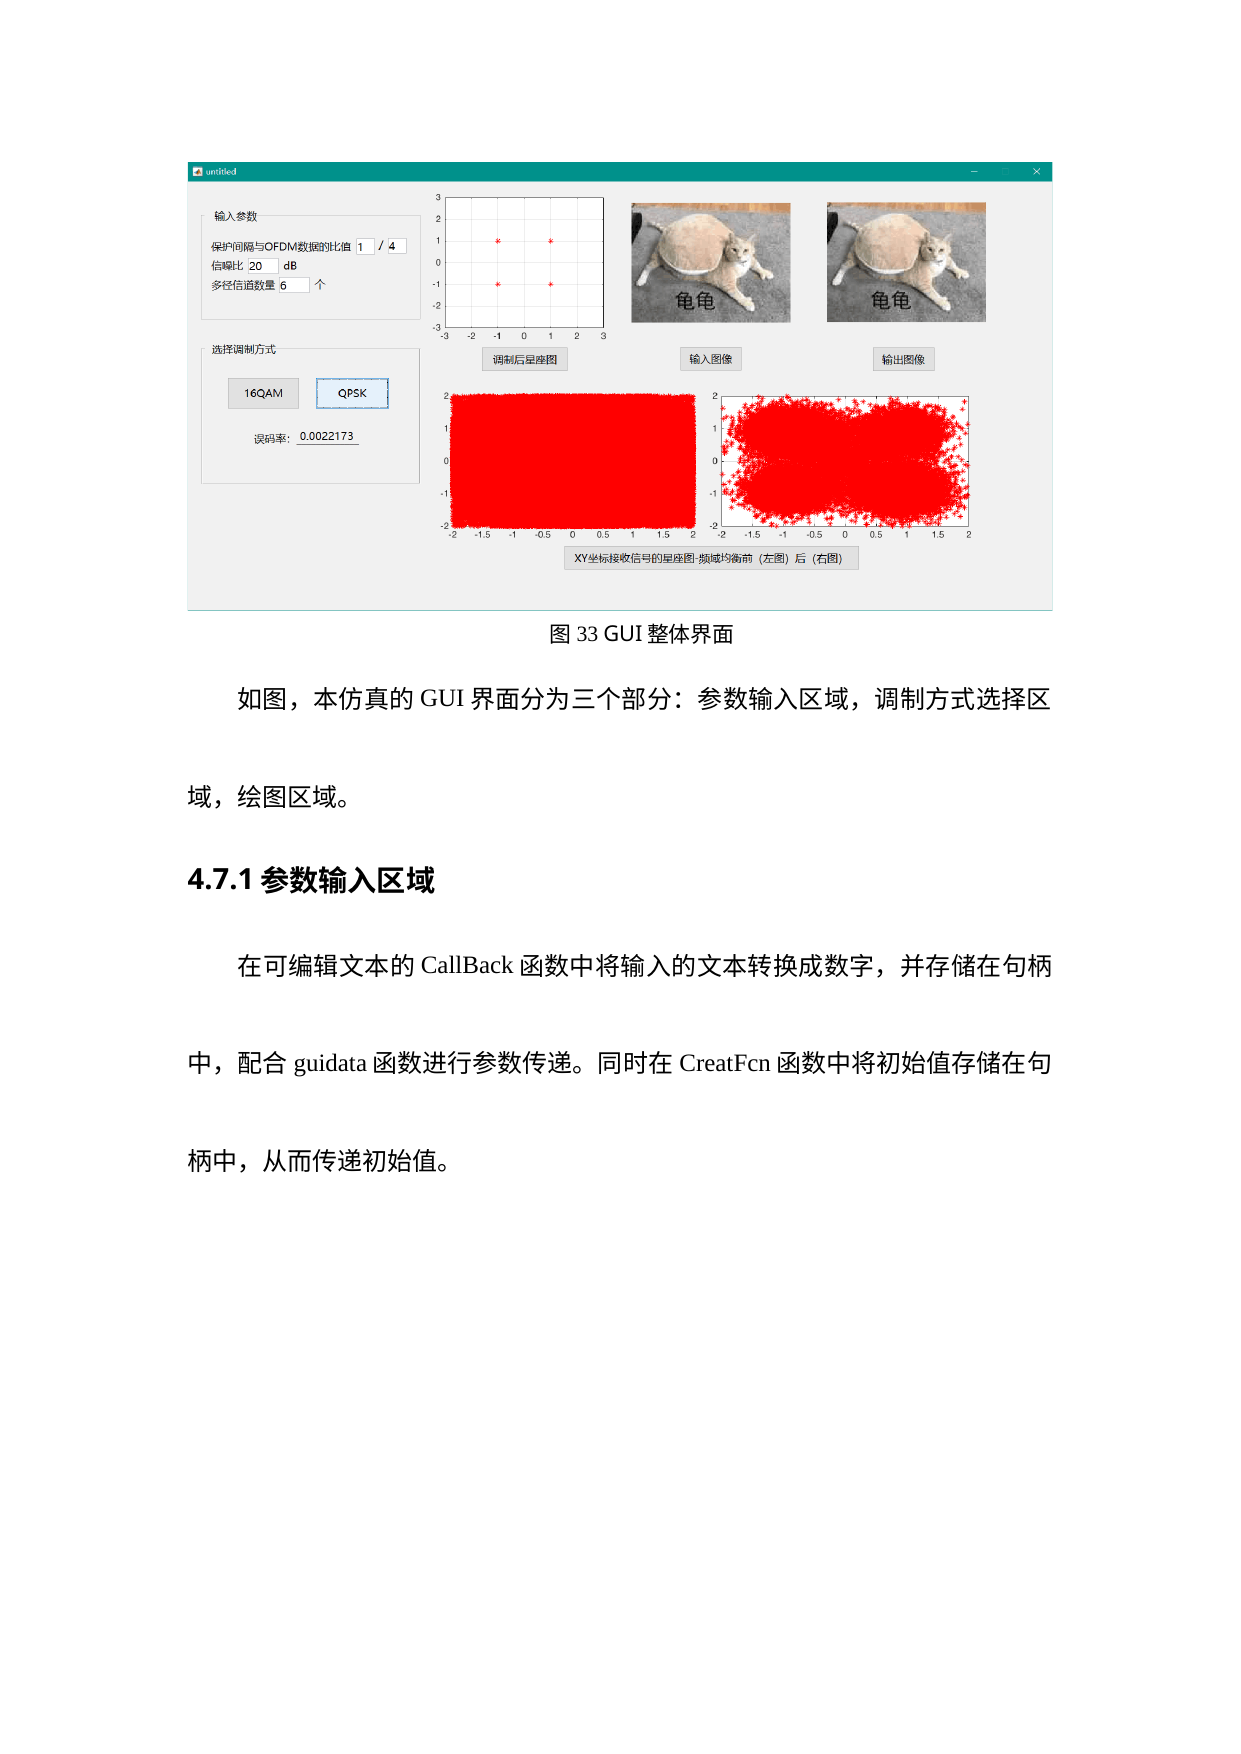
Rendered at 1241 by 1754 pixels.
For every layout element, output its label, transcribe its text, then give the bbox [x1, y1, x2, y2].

text 在可编辑文本的CallBack函数中将输入的文本转换成数字，并存储在句柄中，配合guidata函数进行参数传递。同时在CreatFcn函数中将初始值存储在句柄中，从而传递初始值。 [187, 932, 1053, 1192]
text 图 33 GUI整体界面 [187, 617, 1053, 649]
text 4.7.1参数输入区域 [187, 846, 1053, 911]
text 如图，本仿真的GUI界面分为三个部分：参数输入区域，调制方式选择区域，绘图区域。 [187, 665, 1053, 828]
picture [187, 162, 1053, 611]
